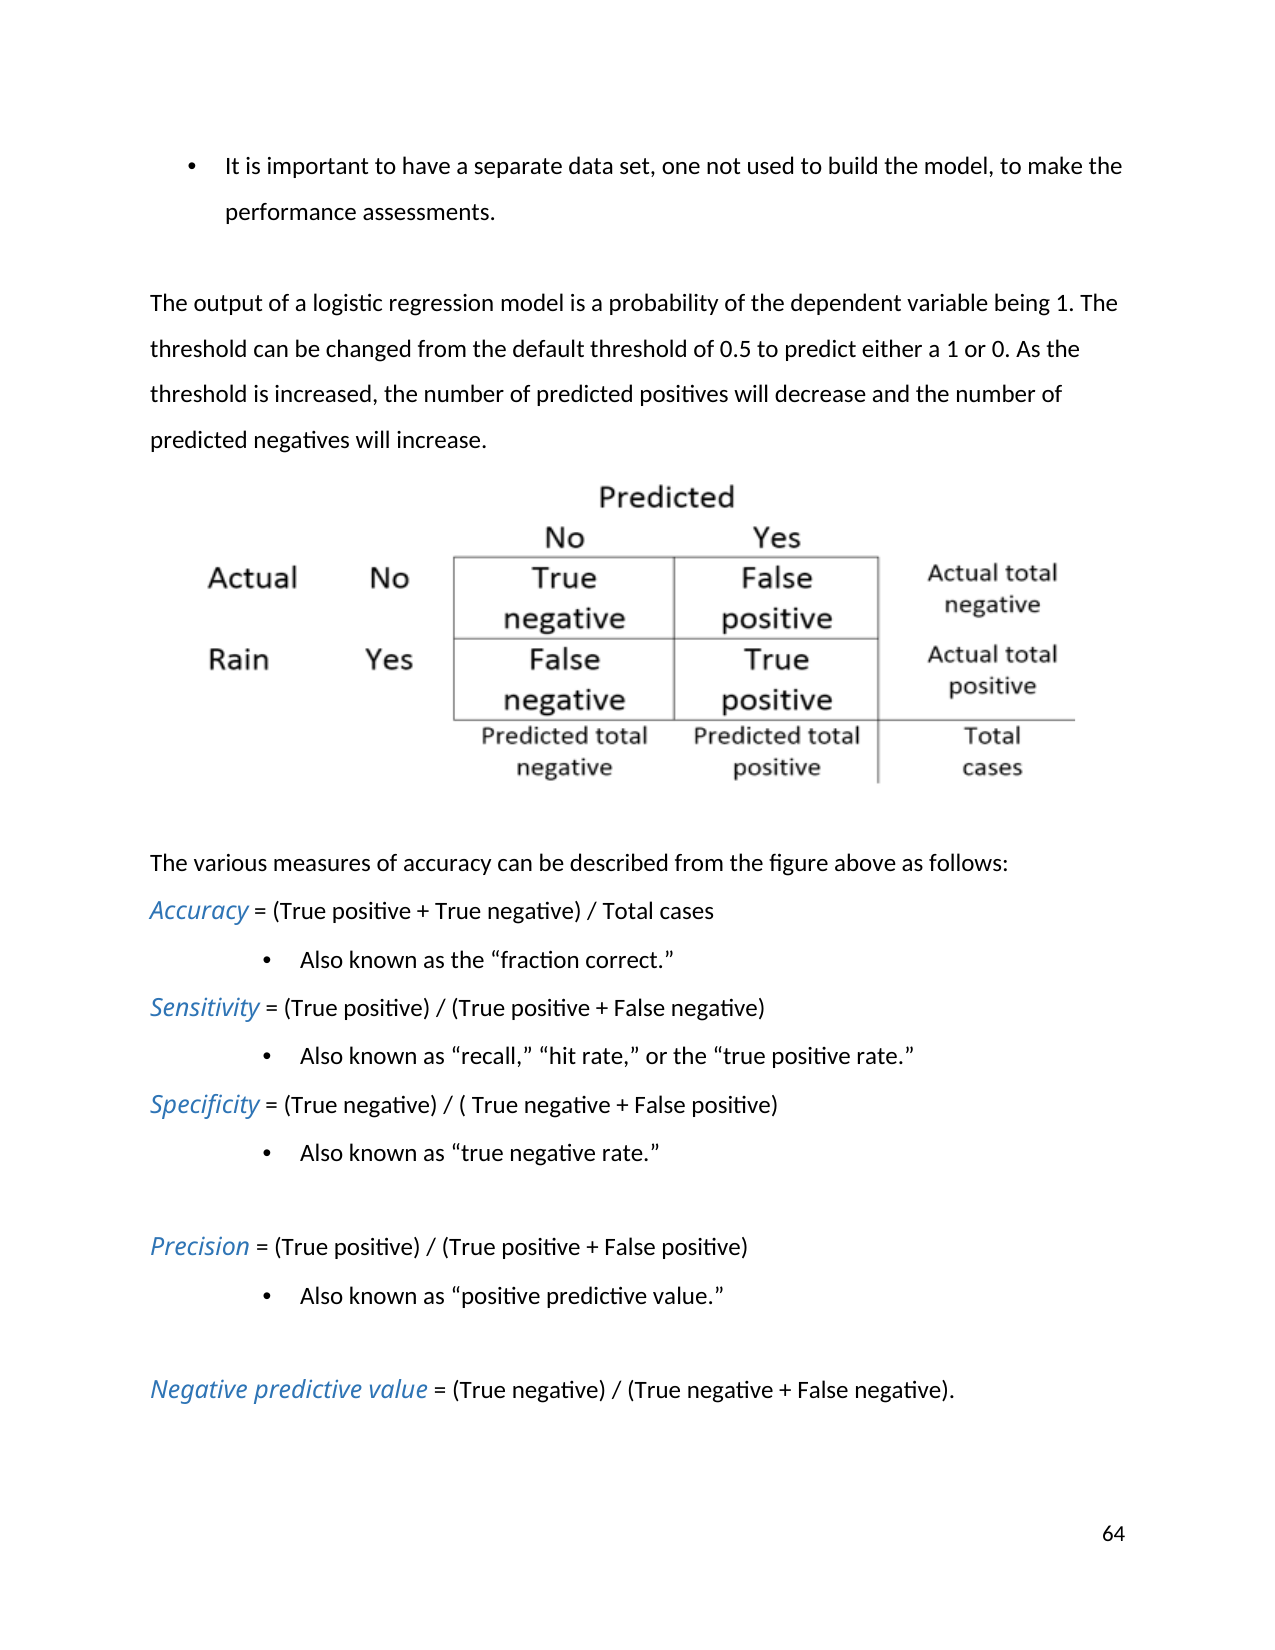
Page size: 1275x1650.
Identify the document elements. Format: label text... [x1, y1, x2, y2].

list Also known as “true negative rate.” [262, 1137, 1125, 1168]
list Also known as “positive predictive value.” [262, 1280, 1125, 1310]
list Also known as “recall,” “hit rate,” or the “true positive rate.” [262, 1041, 1125, 1071]
text Accuracy = (True positive + True negative) / Total cases [150, 893, 1125, 927]
text Specificity = (True negative) / ( True negative + False positive) [150, 1086, 1125, 1120]
text Sensitivity = (True positive) / (True positive + False negative) [150, 989, 1125, 1023]
text The output of a logistic regression model is a probability of the dependent variable being 1. The threshold can be changed from the default threshold of 0.5 to predict either a 1 or 0. As the threshold is increased, the number of predicted positives will decrease and the number of predicted negatives will increase. [150, 287, 1125, 455]
list It is important to have a separate data set, one not used to build the model, to make the performance assessments. [187, 150, 1125, 226]
text Negative predictive value = (True negative) / (True negative + False negative). [150, 1371, 1125, 1405]
list Also known as the “fraction correct.” [262, 944, 1125, 974]
text Precision = (True positive) / (True positive + False positive) [150, 1229, 1125, 1263]
text The various measures of accuracy can be described from the figure above as follows: [150, 847, 1125, 877]
picture [200, 470, 1075, 788]
